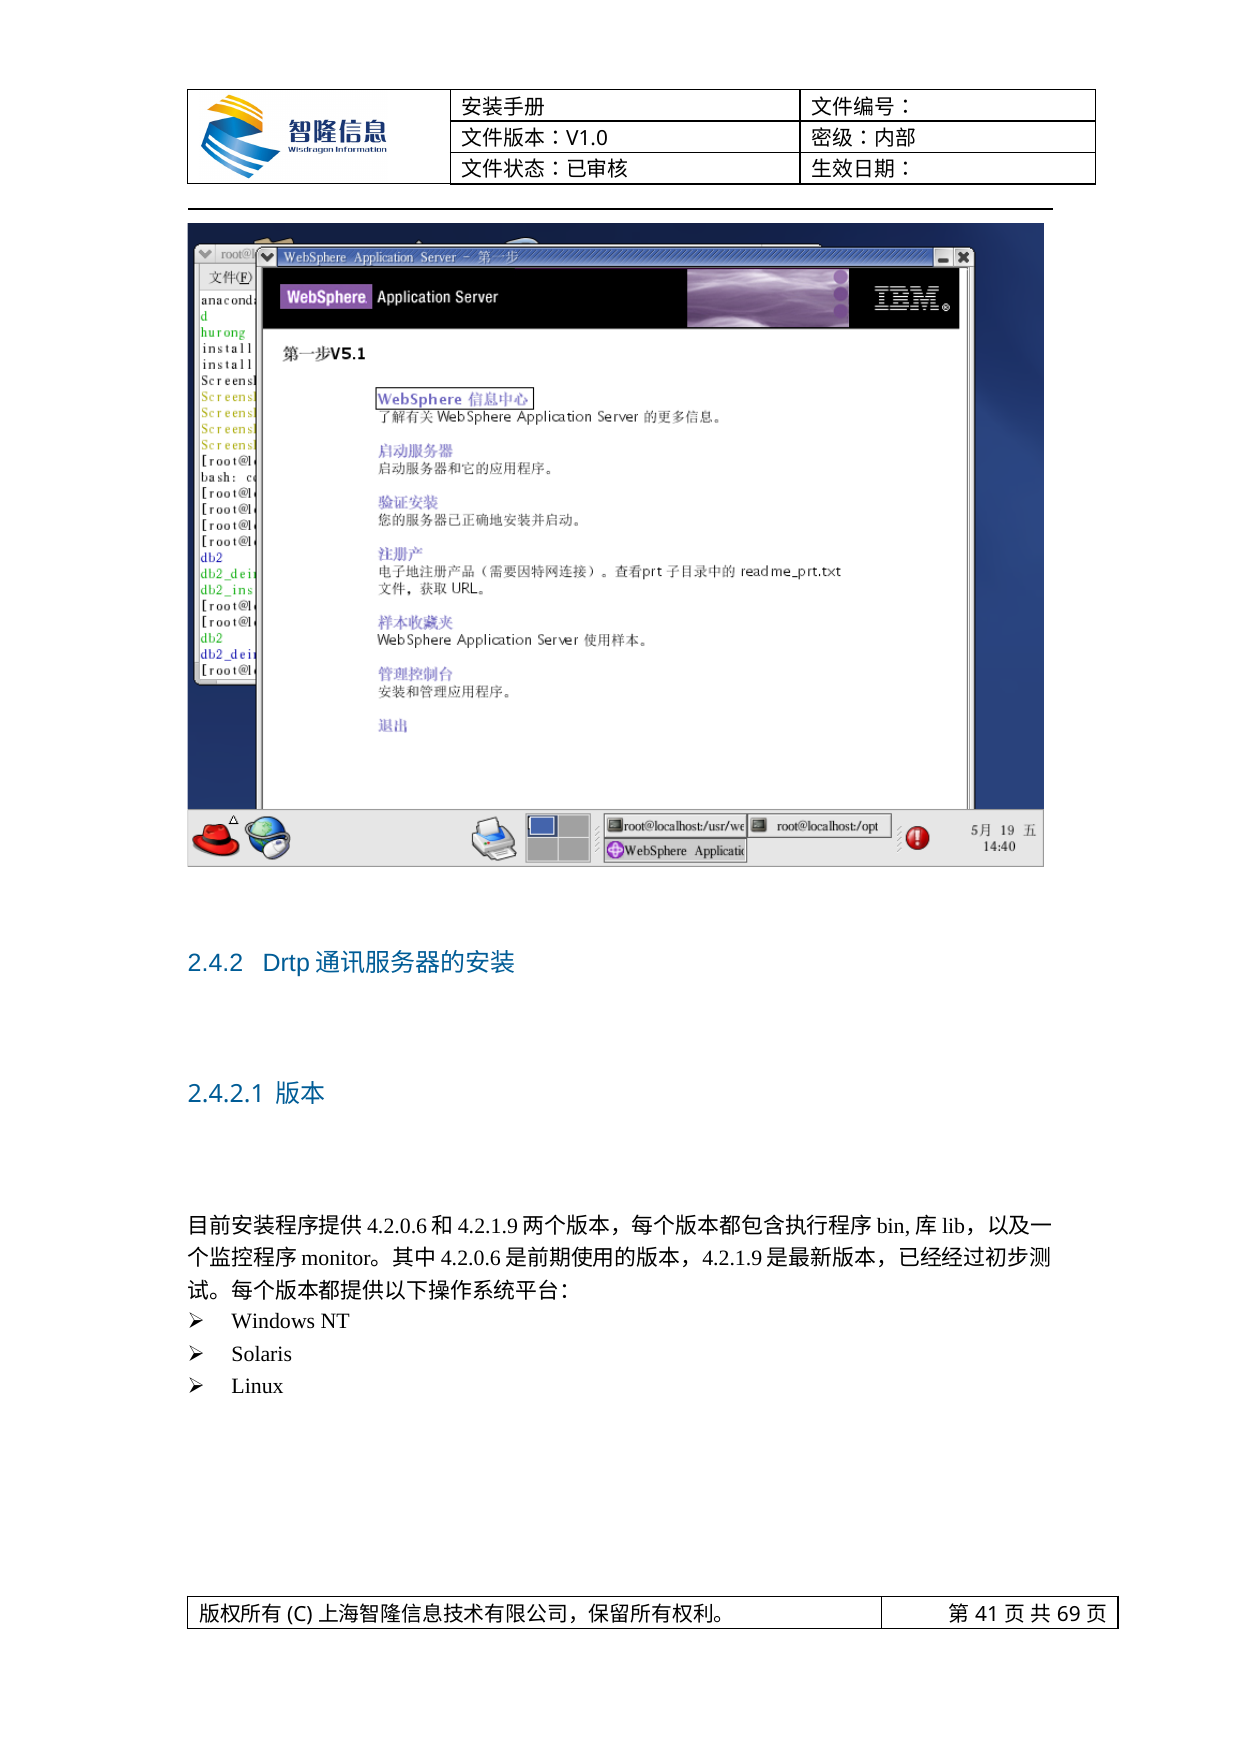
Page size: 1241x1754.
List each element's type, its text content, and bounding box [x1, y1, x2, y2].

picture [187, 223, 1044, 867]
subtitle Drtp通讯服务器的安装 [187, 928, 1053, 993]
list Linux [187, 1370, 1053, 1402]
list Windows NT [187, 1305, 1053, 1337]
list Solaris [187, 1337, 1053, 1370]
text 目前安装程序提供.6和4.2.1.9两个版本，每个版本都包含执行程序bin, 库lib，以及一个监控程序monitor。其中4.2.0.6是前期使用的版本，4.2.1.9是最新版本，已经经过初步测试。每个版本都提供以下操作系统平台： [187, 1207, 1053, 1305]
subtitle 版本 [187, 1061, 1053, 1126]
picture [198, 90, 388, 183]
